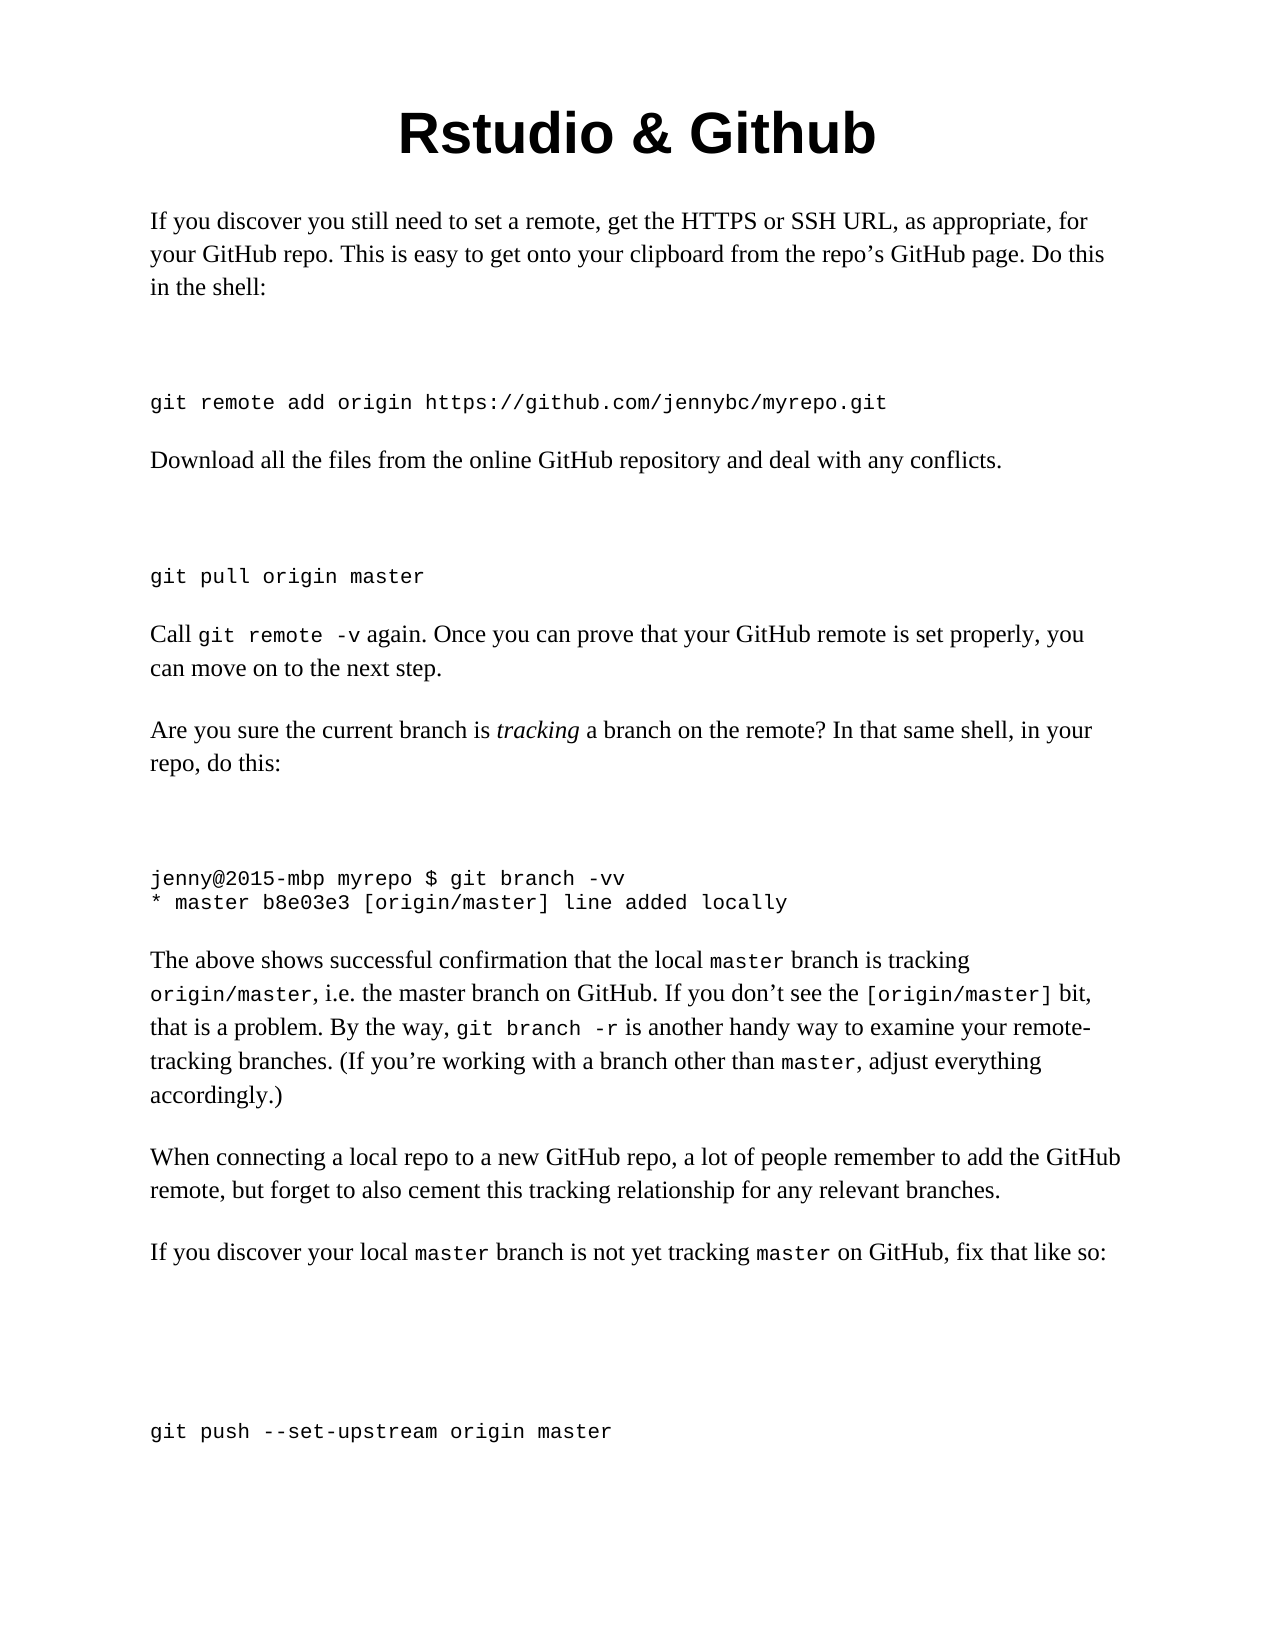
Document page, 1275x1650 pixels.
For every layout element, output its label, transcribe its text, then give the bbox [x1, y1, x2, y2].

text * master b8e03e3 [origin/master] line added locally [150, 892, 1125, 916]
text Are you sure the current branch is tracking a branch on the remote? In that same shell, in your repo, do this: [150, 715, 1125, 777]
text If you discover your local master branch is not yet tracking master on GitHub, fix that like so: [150, 1237, 1125, 1267]
text git pull origin master [150, 566, 1125, 589]
text git remote add origin https://github.com/jennybc/myrepo.git [150, 392, 1125, 416]
text The above shows successful confirmation that the local master branch is tracking origin/master, i.e. the master branch on GitHub. If you don’t see the [origin/master] bit, that is a problem. By the way, git branch -r is another handy way to examine your remote-tracking branches. (If you’re working with a branch other than master, adjust everything accordingly.) [150, 945, 1125, 1109]
text Call git remote -v again. Once you can prove that your GitHub remote is set properly, you can move on to the next step. [150, 619, 1125, 682]
text When connecting a local repo to a new GitHub repo, a lot of people remember to add the GitHub remote, but forget to also cement this tracking relationship for any relevant branches. [150, 1142, 1125, 1204]
text git push --set-upstream origin master [150, 1421, 1125, 1444]
text Download all the files from the online GitHub repository and deal with any conflicts. [150, 446, 1125, 474]
text jenny@2015-mbp myrepo $ git branch -vv [150, 868, 1125, 892]
text If you discover you still need to set a remote, get the HTTPS or SSH URL, as appropriate, for your GitHub repo. This is easy to get onto your clipboard from the repo’s GitHub page. Do this in the shell: [150, 206, 1125, 301]
